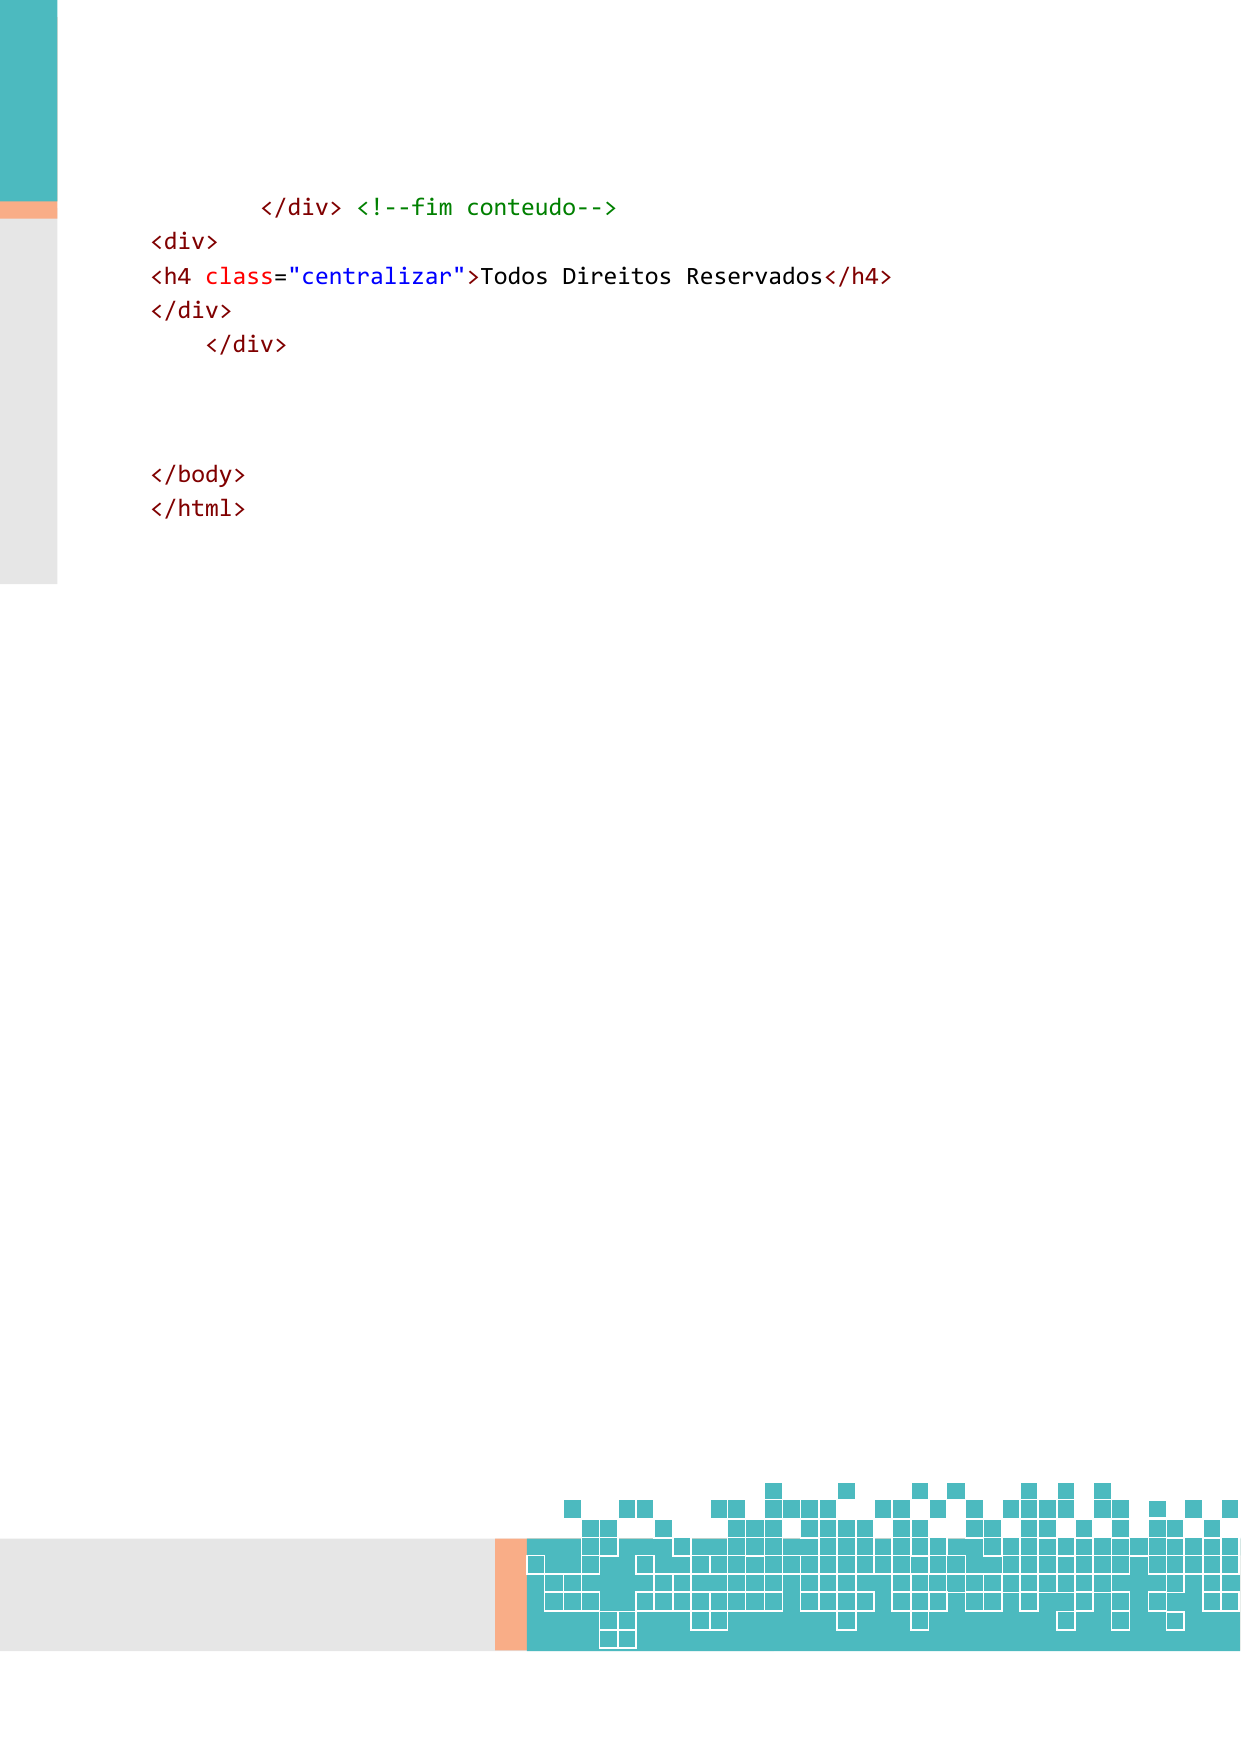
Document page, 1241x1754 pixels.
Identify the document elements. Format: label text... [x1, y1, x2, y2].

text <div> [150, 222, 1015, 256]
text </body> [150, 454, 1015, 489]
text </div> [150, 291, 1015, 325]
text </div> <!--fim conteudo--> [150, 187, 1015, 222]
text </html> [150, 489, 1015, 523]
text </div> [150, 325, 1015, 359]
text <h4 class="centralizar">Todos Direitos Reservados</h4> [150, 256, 1015, 291]
